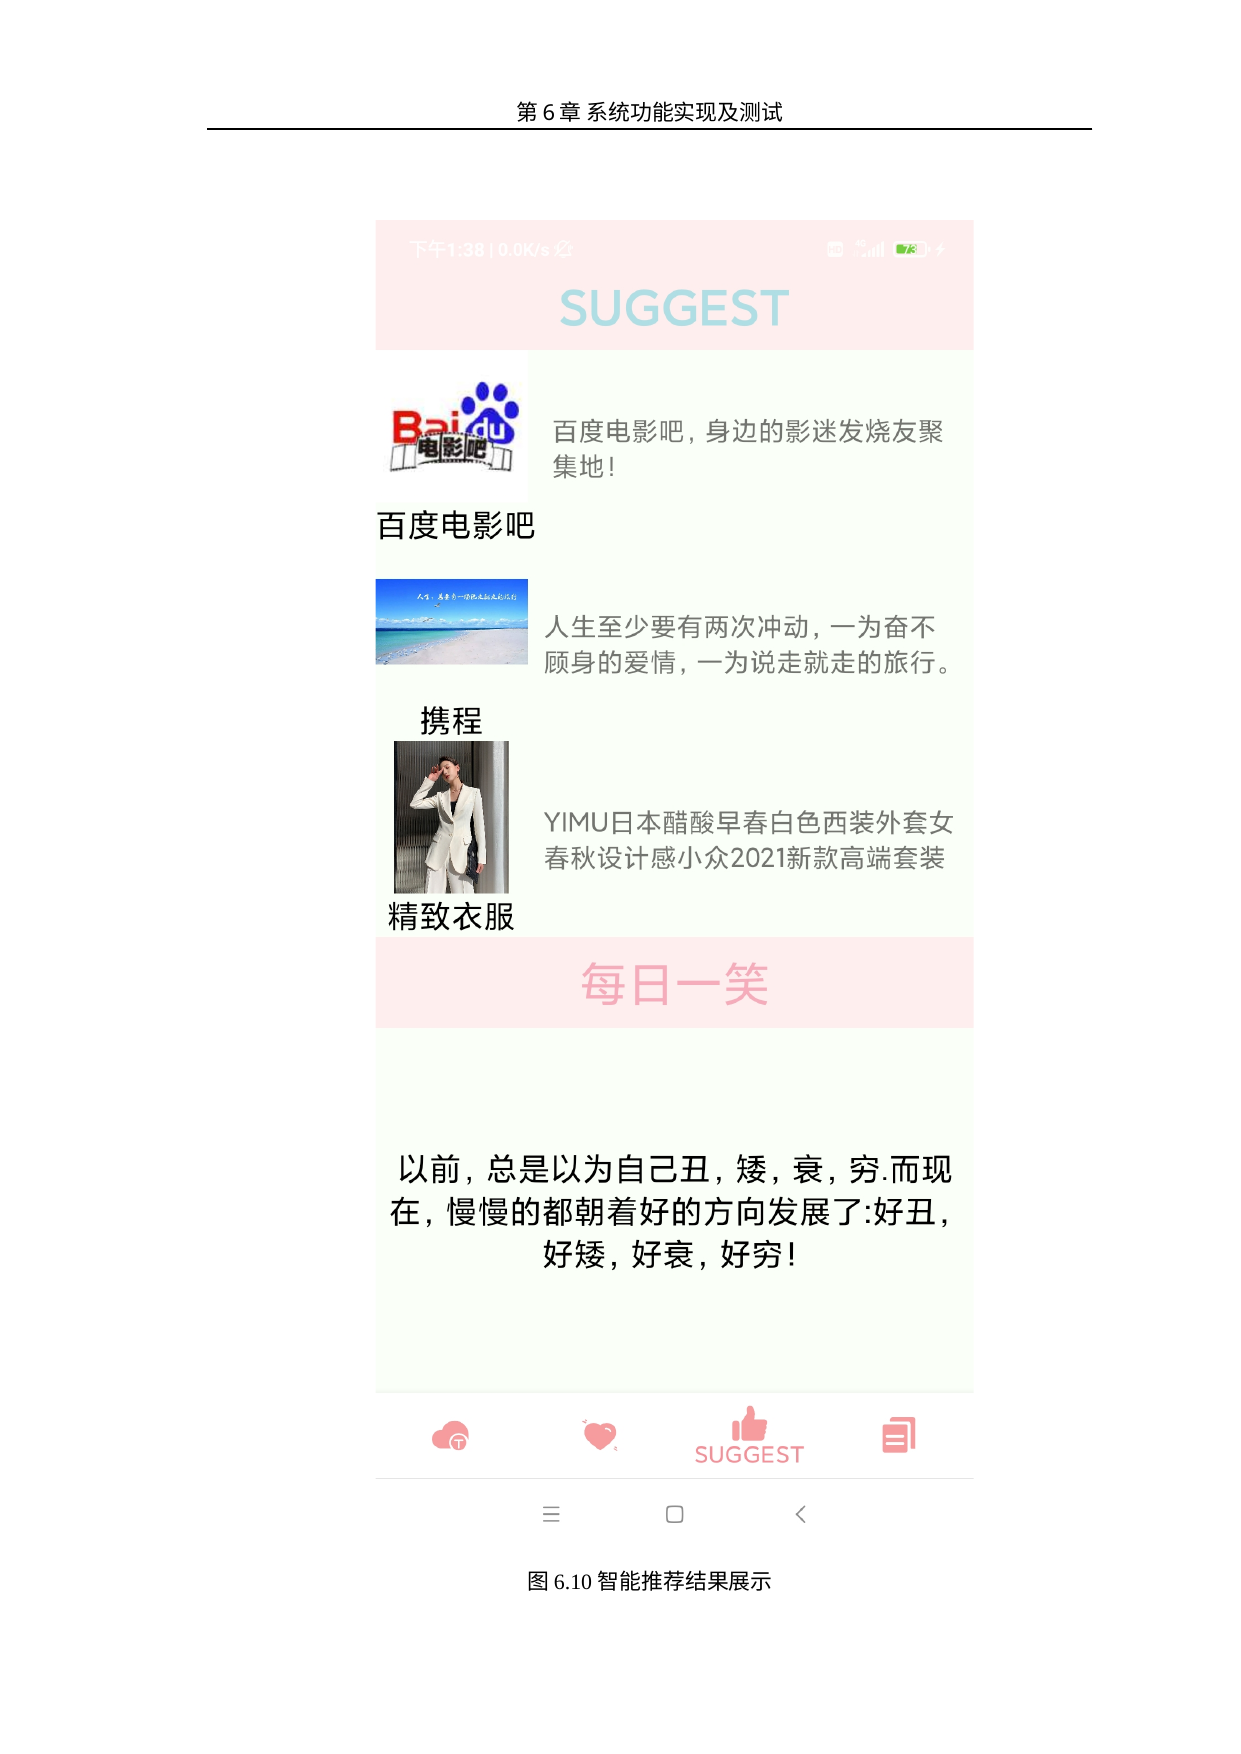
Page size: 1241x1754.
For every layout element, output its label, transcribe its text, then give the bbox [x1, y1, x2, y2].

text 图 6.10 智能推荐结果展示 [207, 1564, 1092, 1596]
picture [375, 220, 974, 1550]
